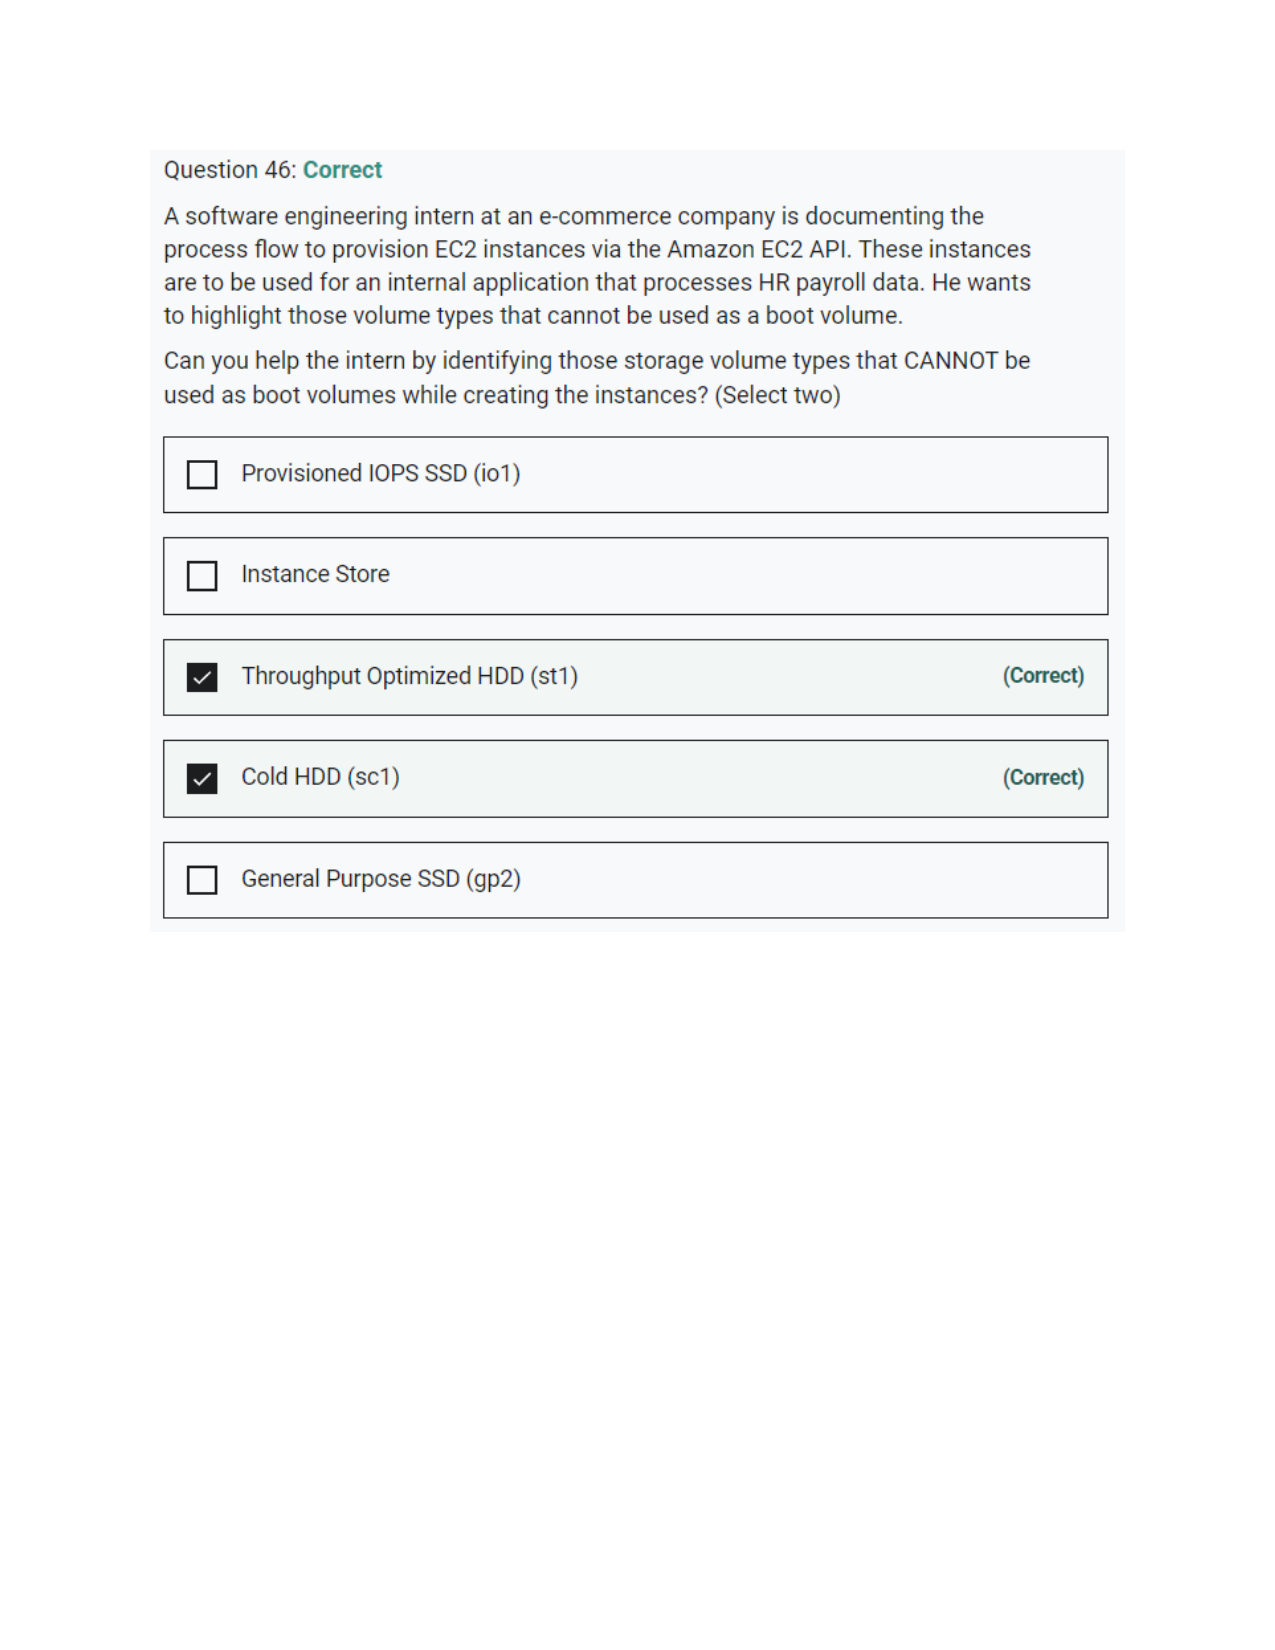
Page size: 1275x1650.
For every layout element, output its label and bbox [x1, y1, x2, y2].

picture [150, 150, 1125, 932]
